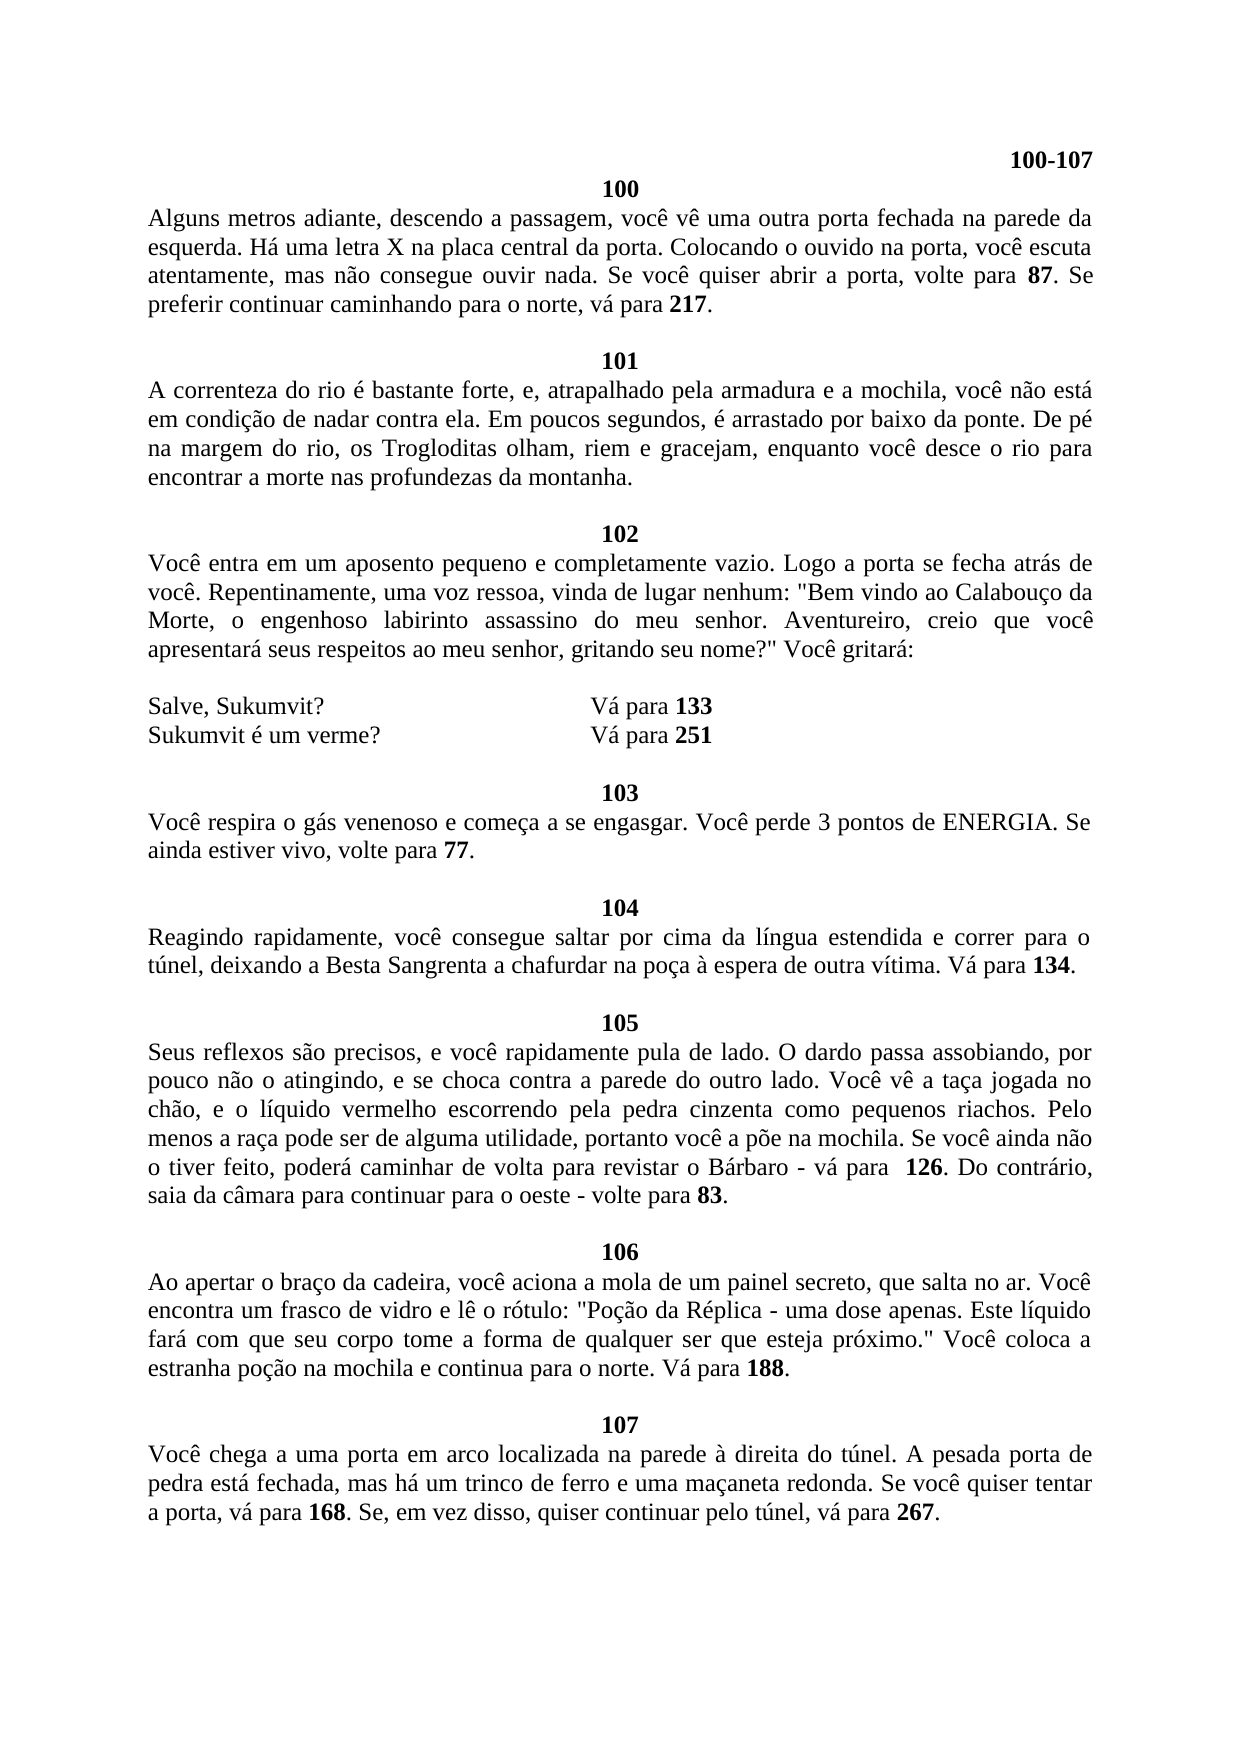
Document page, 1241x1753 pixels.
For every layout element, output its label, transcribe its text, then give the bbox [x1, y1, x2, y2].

text Alguns metros adiante, descendo a passagem, você vê uma outra porta fechada na parede da esquerda. Há uma letra X na placa central da porta. Colocando o ouvido na porta, você escuta atentamente, mas não consegue ouvir nada. Se você quiser abrir a porta, volte para 87. Se preferir continuar caminhando para o norte, vá para 217. [148, 203, 1093, 318]
text A correnteza do rio é bastante forte, e, atrapalhado pela armadura e a mochila, você não está em condição de nadar contra ela. Em poucos segundos, é arrastado por baixo da ponte. De pé na margem do rio, os Trogloditas olham, riem e gracejam, enquanto você desce o rio para encontrar a morte nas profundezas da montanha. [148, 375, 1093, 490]
text Você chega a uma porta em arco localizada na parede à direita do túnel. A pesada porta de pedra está fechada, mas há um trinco de ferro e uma maçaneta redonda. Se você quiser tentar a porta, vá para 168. Se, em vez disso, quiser continuar pelo túnel, vá para 267. [148, 1439, 1093, 1525]
subtitle 103 [601, 778, 1240, 807]
subtitle 101 [601, 347, 1240, 375]
text Seus reflexos são precisos, e você rapidamente pula de lado. O dardo passa assobiando, por pouco não o atingindo, e se choca contra a parede do outro lado. Você vê a taça jogada no chão, e o líquido vermelho escorrendo pela pedra cinzenta como pequenos riachos. Pelo menos a raça pode ser de alguma utilidade, portanto você a põe na mochila. Se você ainda não o tiver feito, poderá caminhar de volta para revistar o Bárbaro - vá para 126. Do contrário, saia da câmara para continuar para o oeste - volte para 83. [148, 1037, 1093, 1209]
text Salve, Sukumvit? Vá para 133 [148, 691, 1240, 720]
subtitle 100-107 [1007, 145, 1095, 174]
text Reagindo rapidamente, você consegue saltar por cima da língua estendida e correr para o túnel, deixando a Besta Sangrenta a chafurdar na poça à espera de outra vítima. Vá para 134. [148, 922, 1094, 979]
text 100 [175, 174, 1065, 203]
text Sukumvit é um verme? Vá para 251 [148, 720, 1240, 749]
subtitle 107 [601, 1411, 1240, 1439]
subtitle 105 [601, 1008, 1240, 1037]
subtitle 102 [601, 519, 1240, 548]
subtitle 106 [601, 1238, 1240, 1267]
text Você respira o gás venenoso e começa a se engasgar. Você perde 3 pontos de ENERGIA. Se ainda estiver vivo, volte para 77. [148, 807, 1094, 864]
text Ao apertar o braço da cadeira, você aciona a mola de um painel secreto, que salta no ar. Você encontra um frasco de vidro e lê o rótulo: "Poção da Réplica - uma dose apenas. Este líquido fará com que seu corpo tome a forma de qualquer ser que esteja próximo." Você coloca a estranha poção na mochila e continua para o norte. Vá para 188. [148, 1267, 1093, 1382]
subtitle 104 [601, 893, 1240, 922]
text Você entra em um aposento pequeno e completamente vazio. Logo a porta se fecha atrás de você. Repentinamente, uma voz ressoa, vinda de lugar nenhum: "Bem vindo ao Calabouço da Morte, o engenhoso labirinto assassino do meu senhor. Aventureiro, creio que você apresentará seus respeitos ao meu senhor, gritando seu nome?" Você gritará: [148, 548, 1093, 663]
